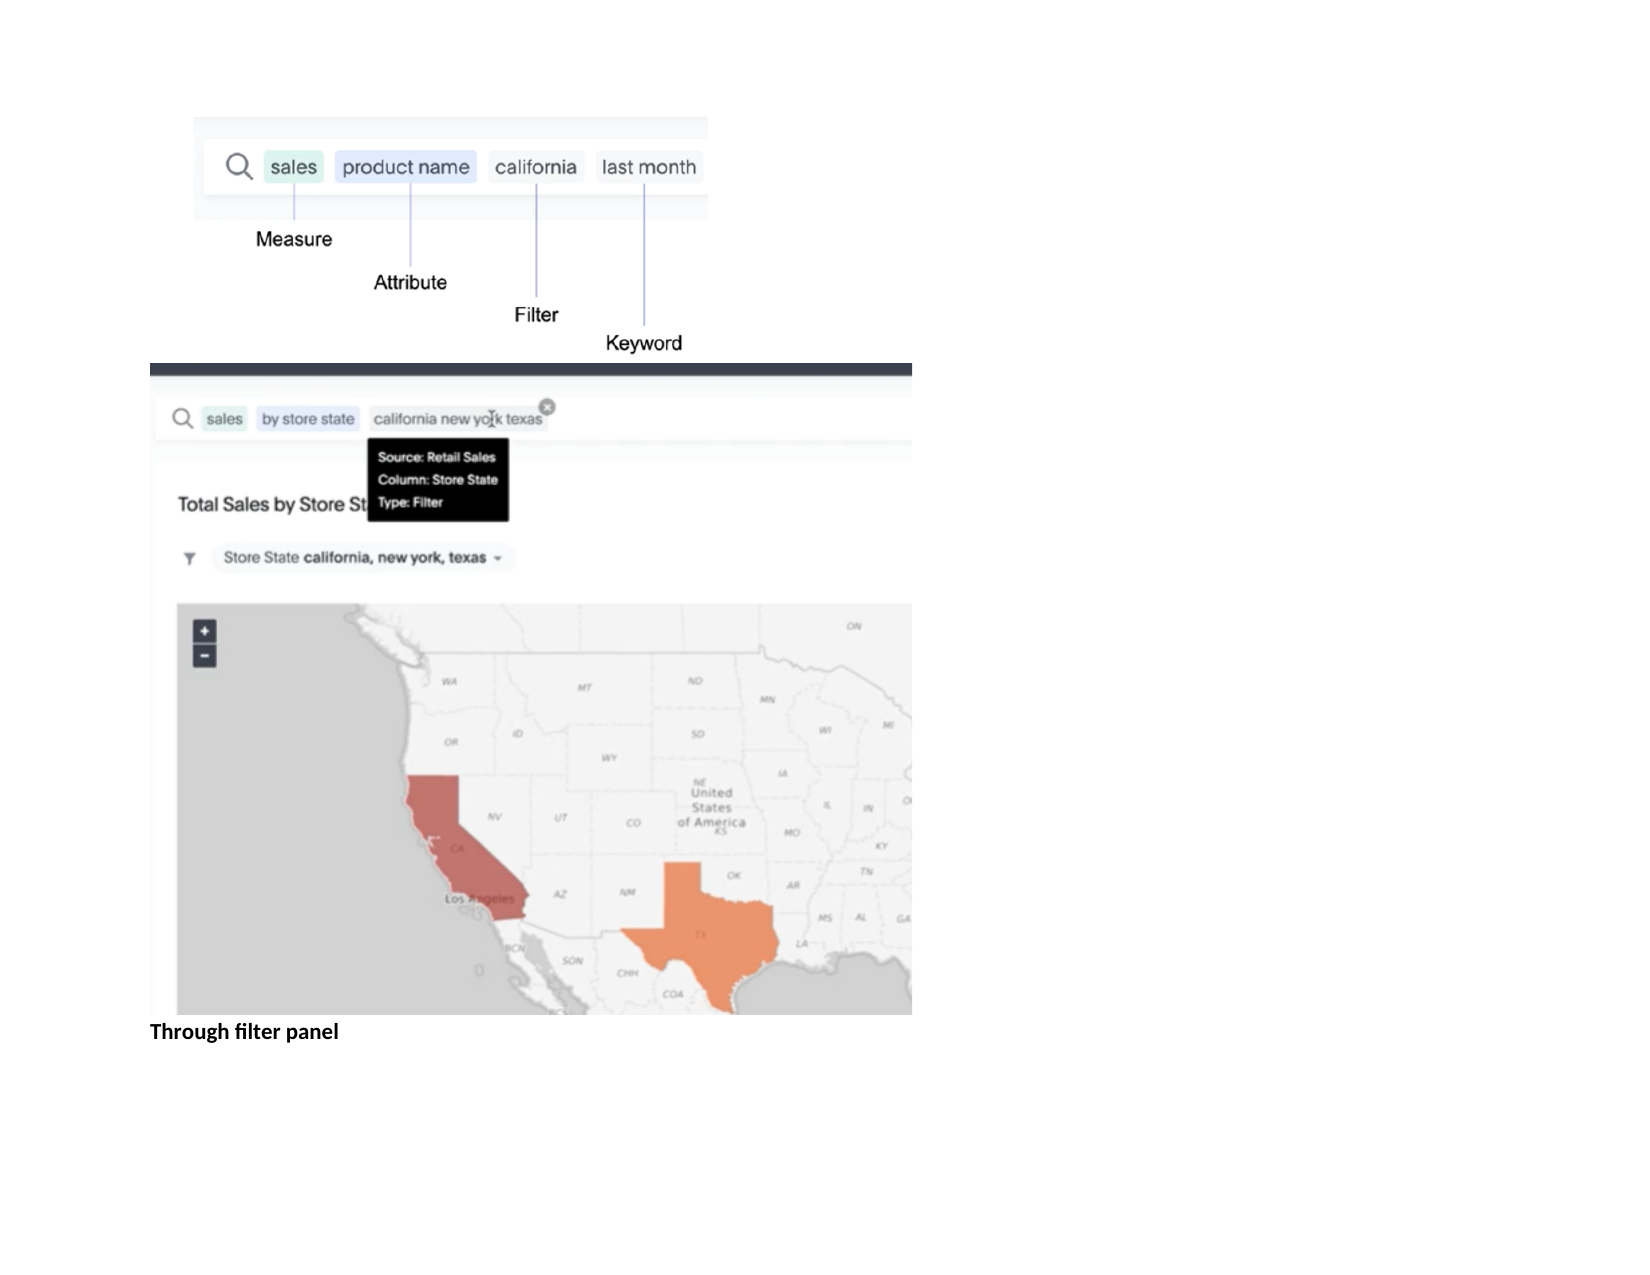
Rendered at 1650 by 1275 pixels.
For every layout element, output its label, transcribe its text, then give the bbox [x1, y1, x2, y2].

picture [150, 75, 709, 362]
picture [150, 363, 913, 1015]
list Through filter panel [150, 1017, 1575, 1045]
